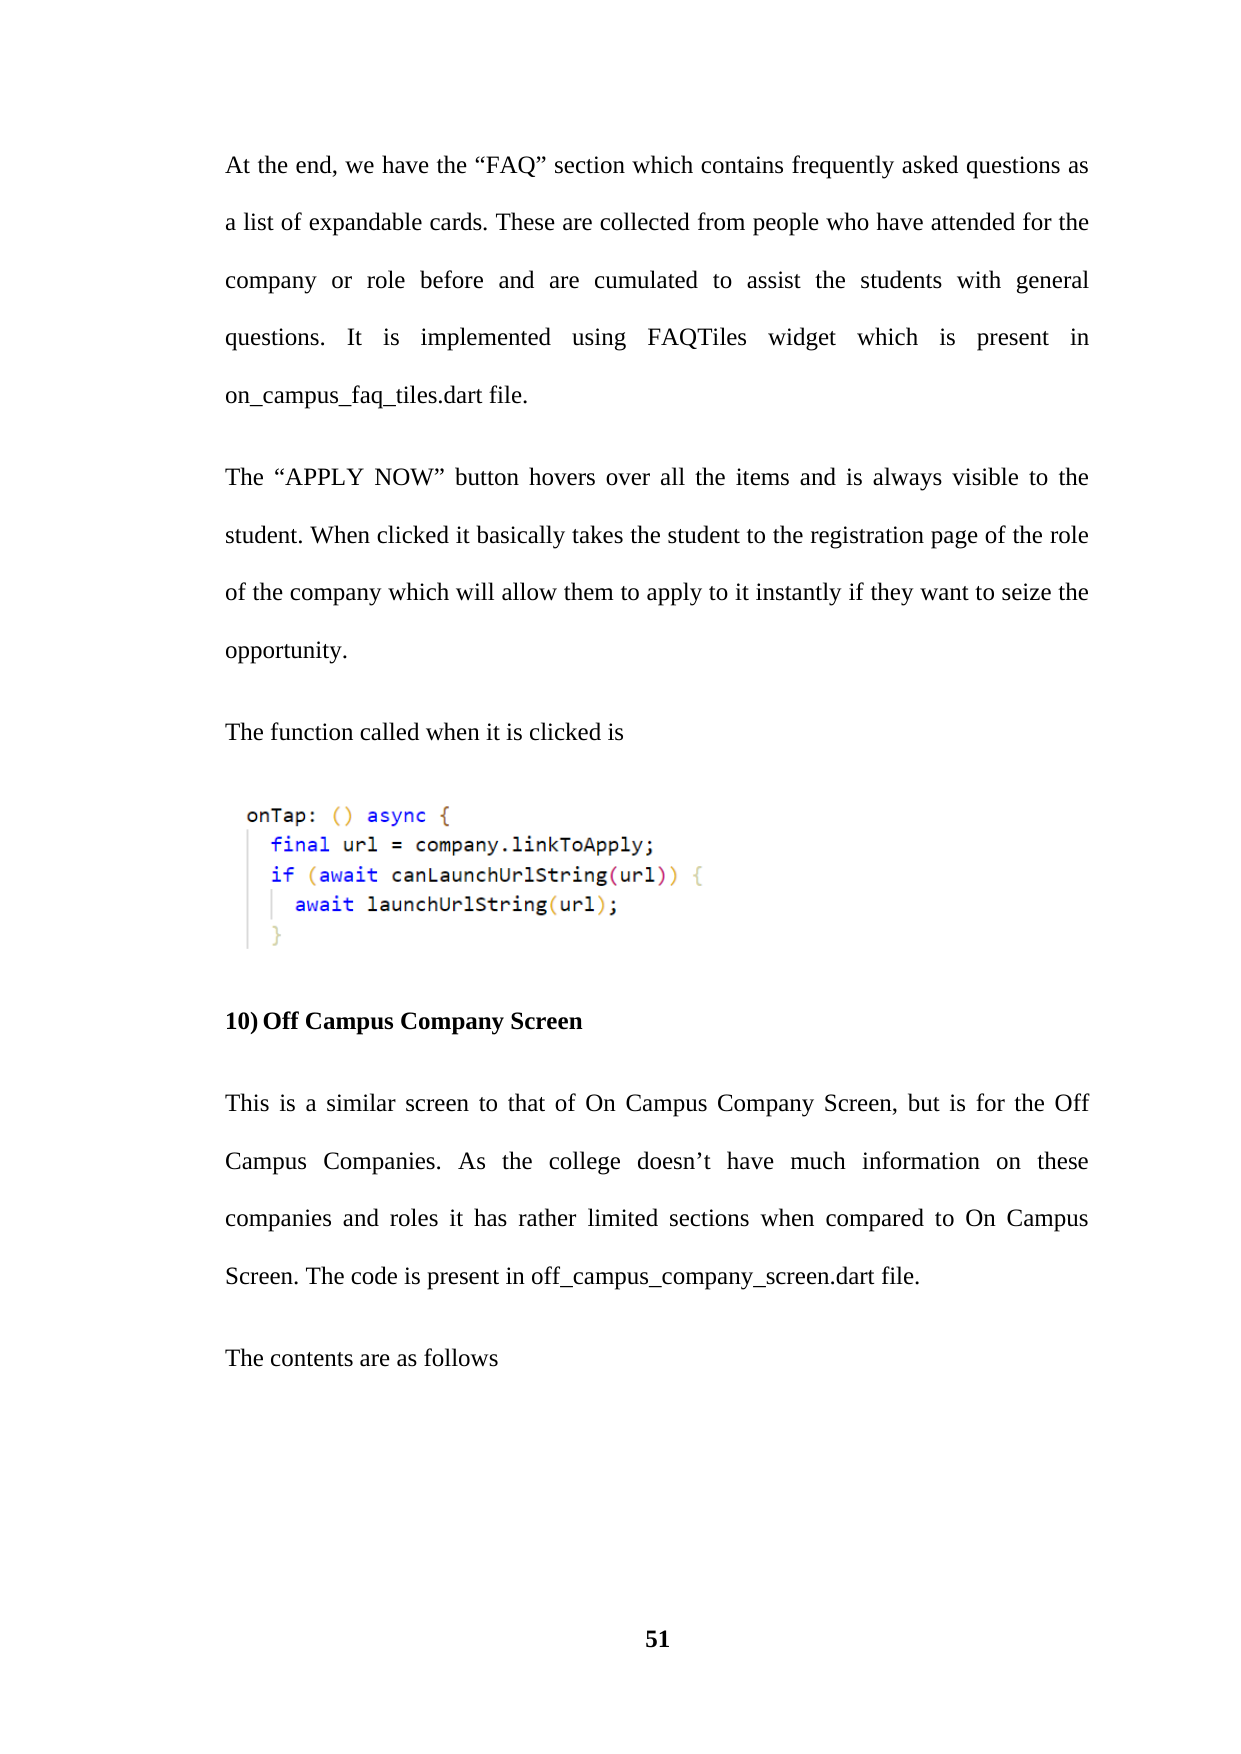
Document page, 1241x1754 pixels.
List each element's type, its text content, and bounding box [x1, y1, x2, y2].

text The function called when it is clicked is [225, 717, 1090, 746]
text The contents are as follows [225, 1343, 1090, 1372]
text This is a similar screen to that of On Campus Company Screen, but is for the Off Campus Companies. As the college doesn’t have much information on these companies and roles it has rather limited sections when compared to On Campus Screen. The code is present in off_campus_company_screen.dart file. [225, 1088, 1090, 1289]
picture [231, 800, 718, 952]
list Off Campus Company Screen [225, 1006, 1090, 1034]
text At the end, we have the “FAQ” section which contains frequently asked questions as a list of expandable cards. These are collected from people who have attended for the company or role before and are cumulated to assist the students with general questions. It is implemented using FAQTiles widget which is present in on_campus_faq_tiles.dart file. [225, 150, 1090, 409]
text The “APPLY NOW” button hovers over all the items and is always visible to the student. When clicked it basically takes the student to the registration page of the role of the company which will allow them to apply to it instantly if they want to seize the opportunity. [225, 462, 1090, 664]
